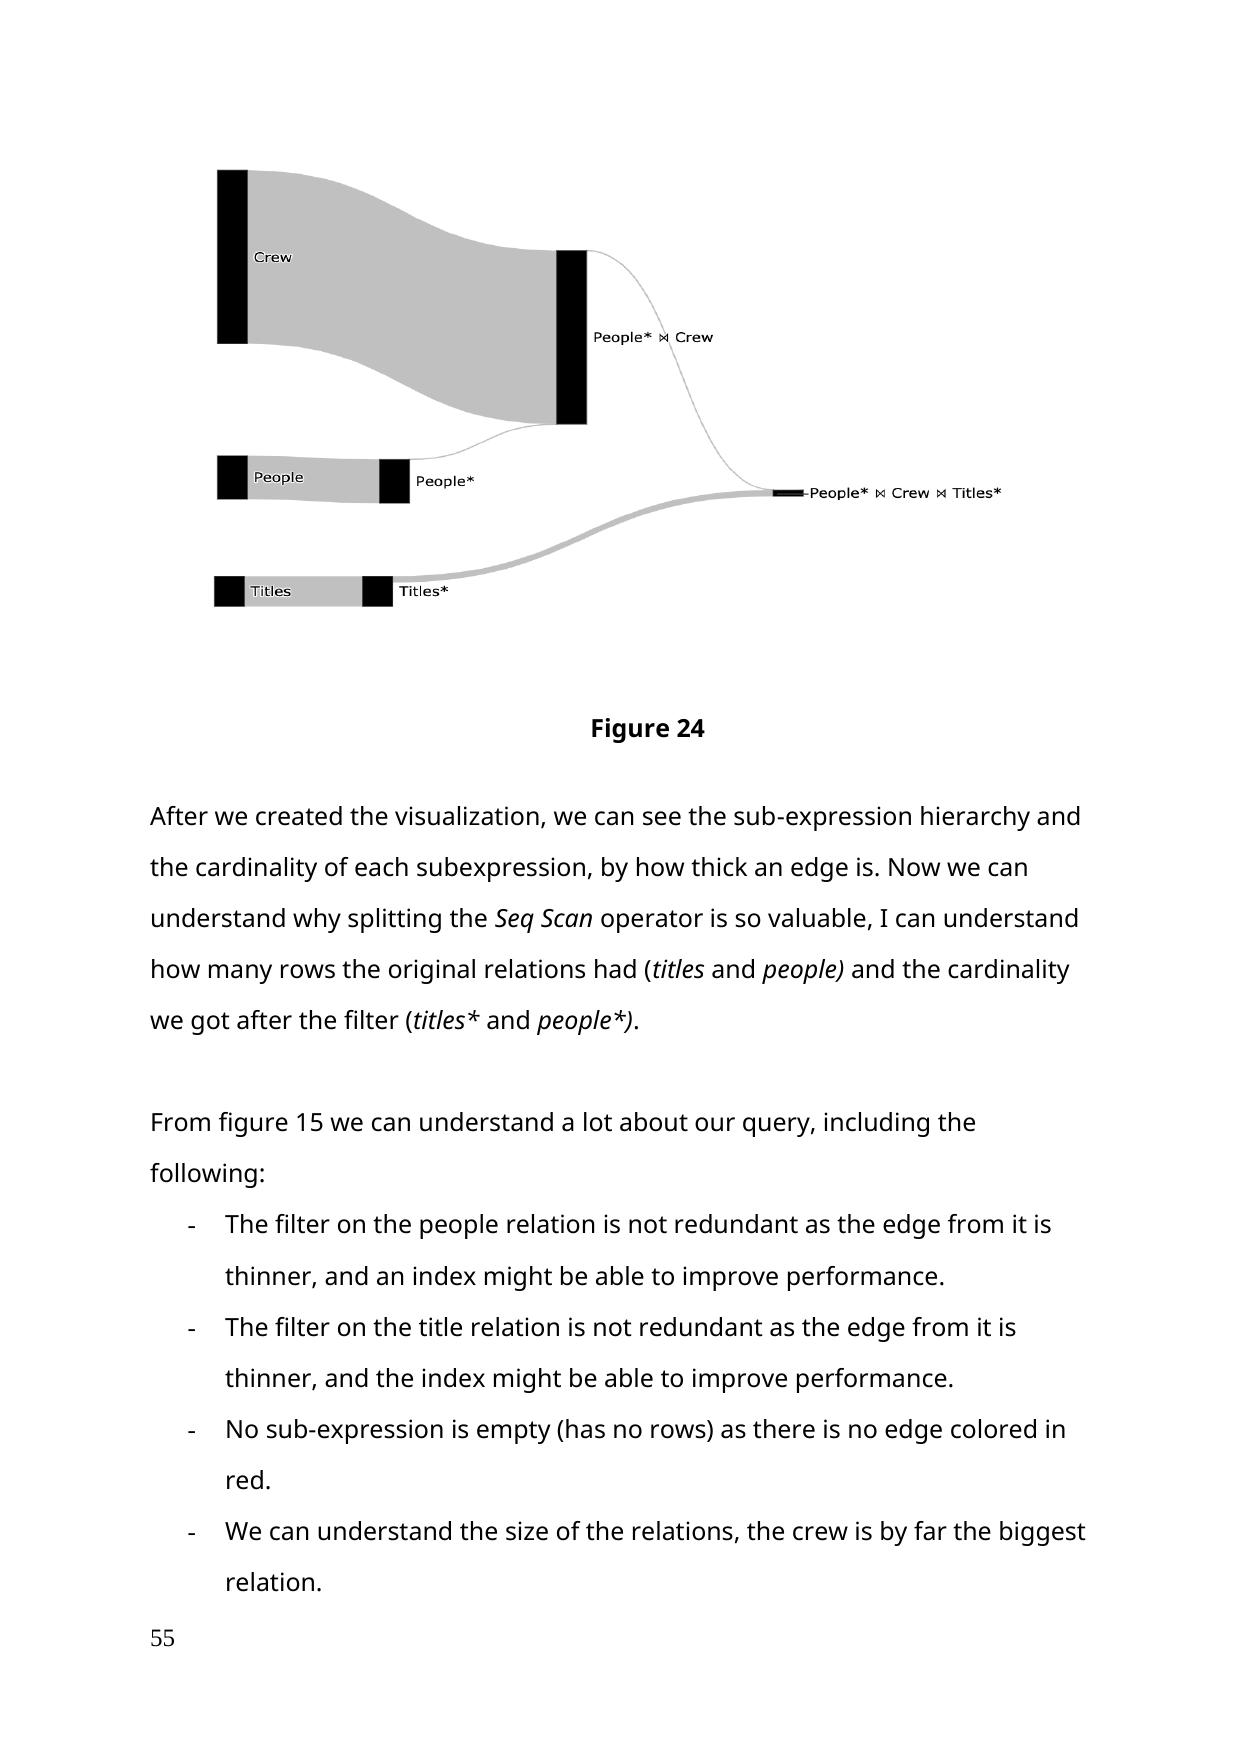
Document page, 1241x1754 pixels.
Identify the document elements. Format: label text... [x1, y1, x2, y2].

list The filter on the people relation is not redundant as the edge from it is thinner, and an index might be able to improve performance. [187, 1207, 1090, 1292]
text After we created the visualization, we can see the sub-expression hierarchy and the cardinality of each subexpression, by how thick an edge is. Now we can understand why splitting the Seq Scan operator is so valuable, I can understand how many rows the original relations had (titles and people) and the cardinality we got after the filter (titles* and people*). From figure 15 we can understand a lot about our query, including the following: [150, 799, 1090, 1190]
list Figure 24 [187, 710, 1090, 744]
list No sub-expression is empty (has no rows) as there is no edge colored in red. [187, 1411, 1090, 1496]
picture [150, 150, 1090, 696]
list We can understand the size of the relations, the crew is by far the biggest relation. [187, 1513, 1090, 1598]
list The filter on the title relation is not redundant as the edge from it is thinner, and the index might be able to improve performance. [187, 1309, 1090, 1394]
